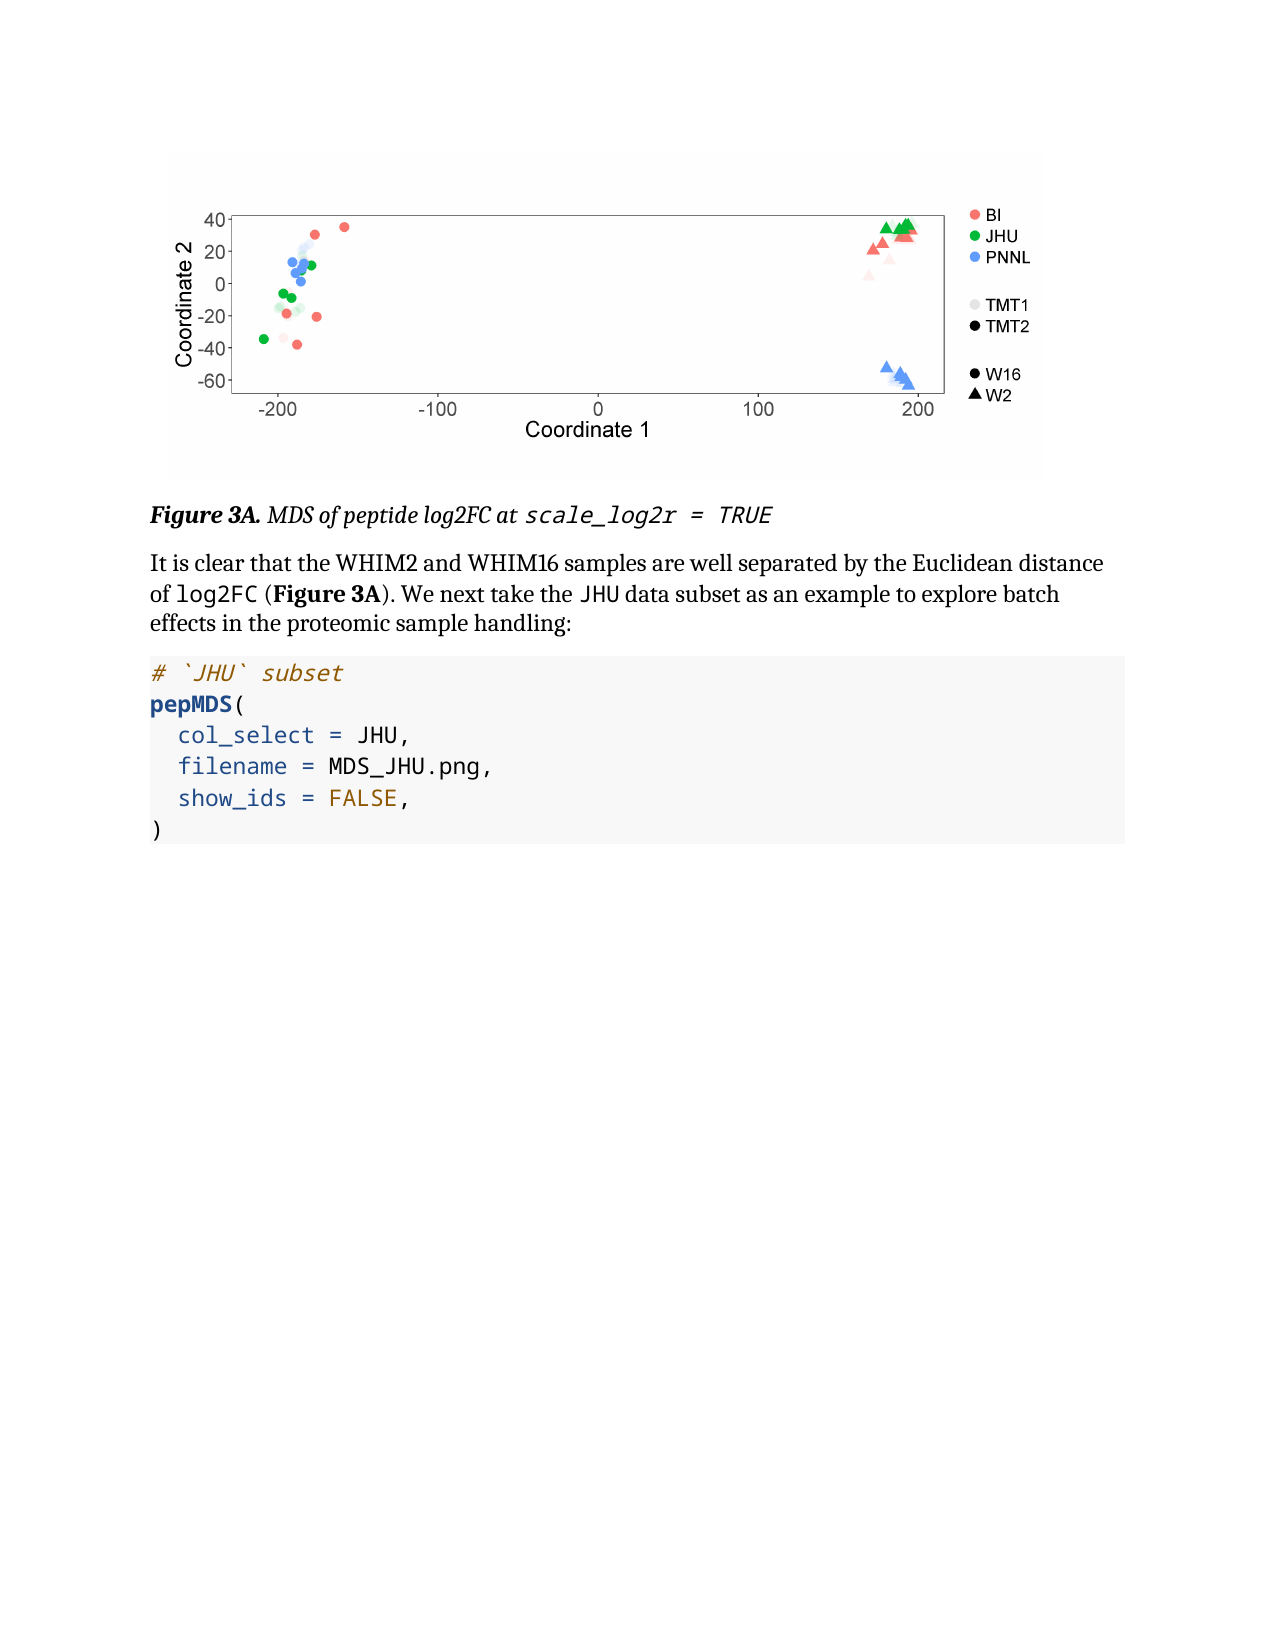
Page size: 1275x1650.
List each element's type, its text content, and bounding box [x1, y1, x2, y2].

text Figure 3A. MDS of peptide log2FC at scale_log2r = TRUE [150, 499, 1125, 530]
picture [168, 150, 1044, 479]
text It is clear that the WHIM2 and WHIM16 samples are well separated by the Euclidean distance of log2FC (Figure 3A). We next take the JHU data subset as an example to explore batch effects in the proteomic sample handling: [150, 549, 1125, 638]
text # `JHU` subset pepMDS( col_select = JHU, filename = MDS_JHU.png, show_ids = FALSE, ) [164, 656, 1125, 844]
